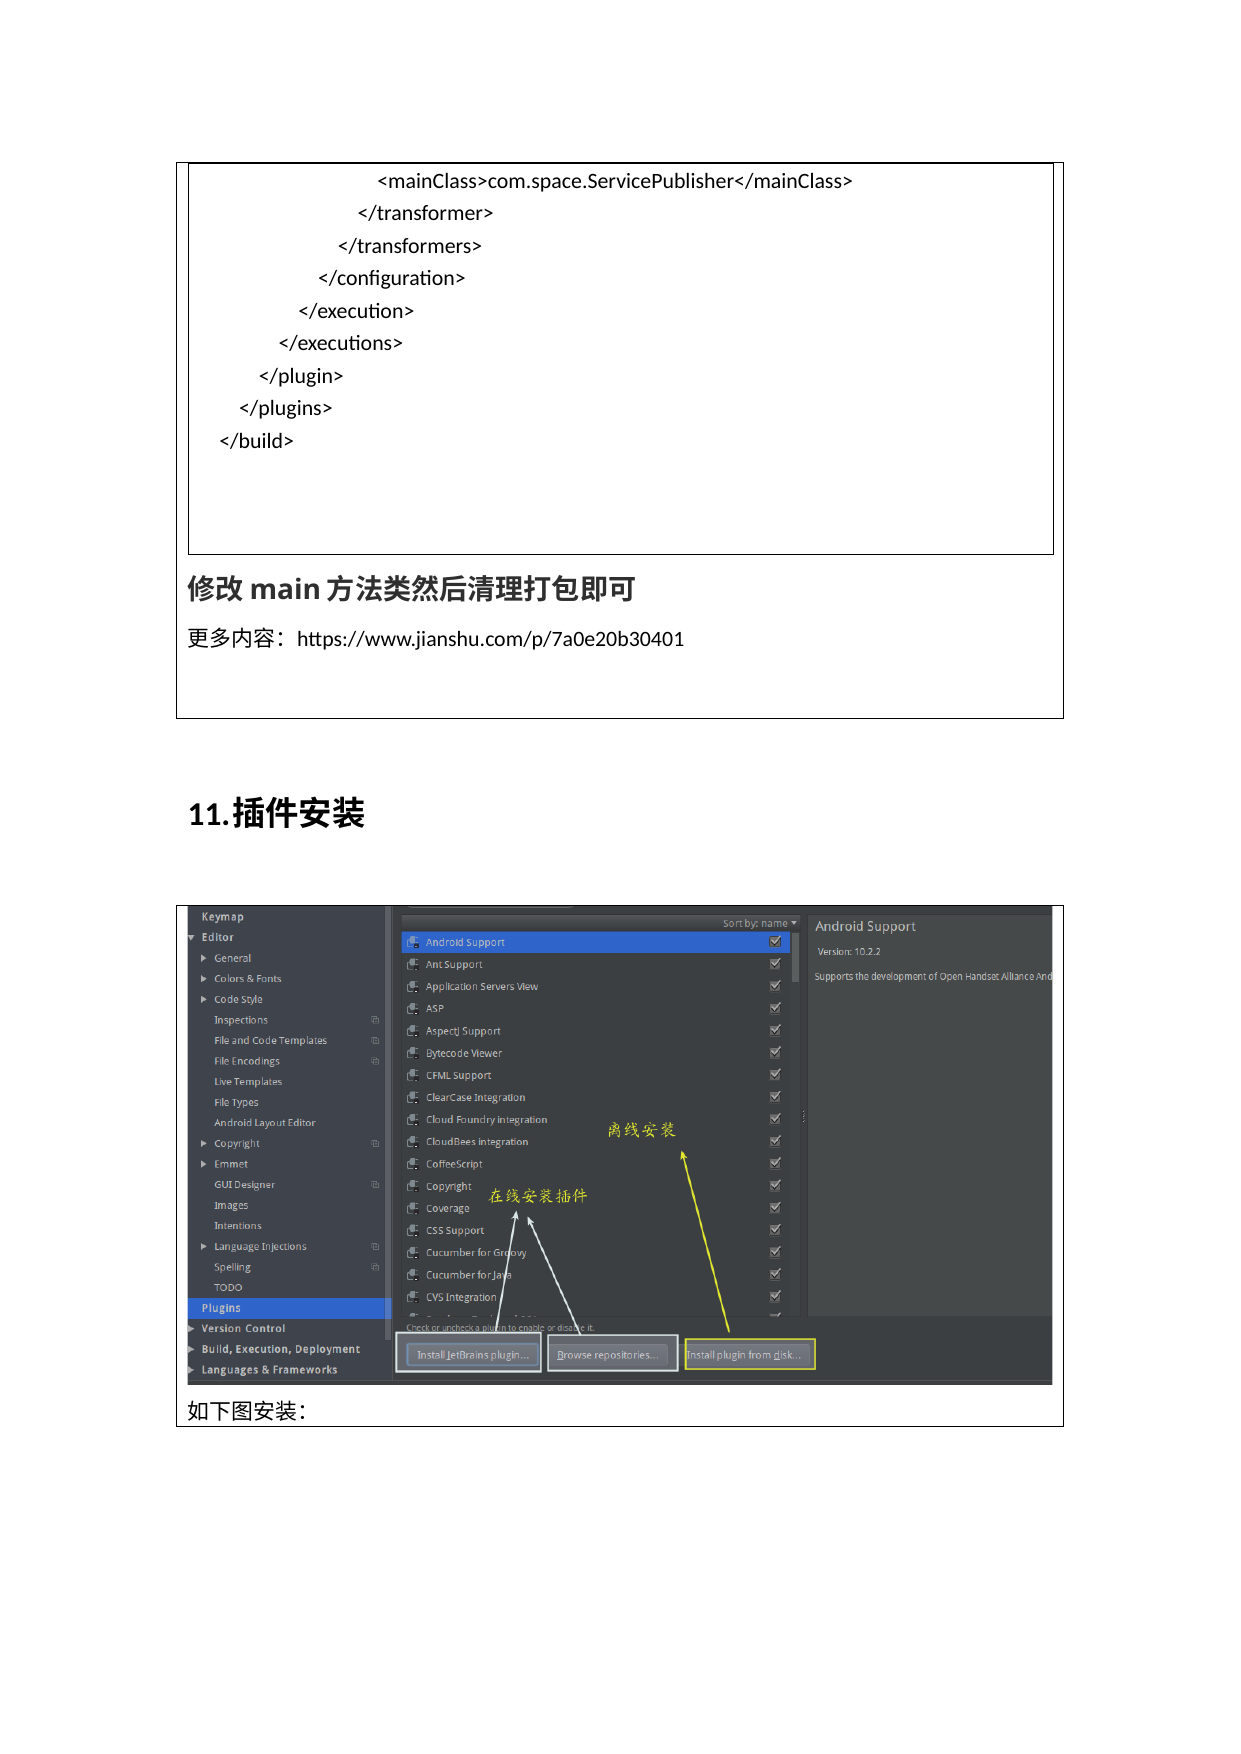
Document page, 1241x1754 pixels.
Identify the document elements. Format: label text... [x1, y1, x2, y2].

table_header 如下图安装： [177, 906, 1063, 1426]
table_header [177, 163, 1063, 718]
picture [187, 906, 1053, 1385]
subtitle 插件安装 [187, 778, 1053, 843]
